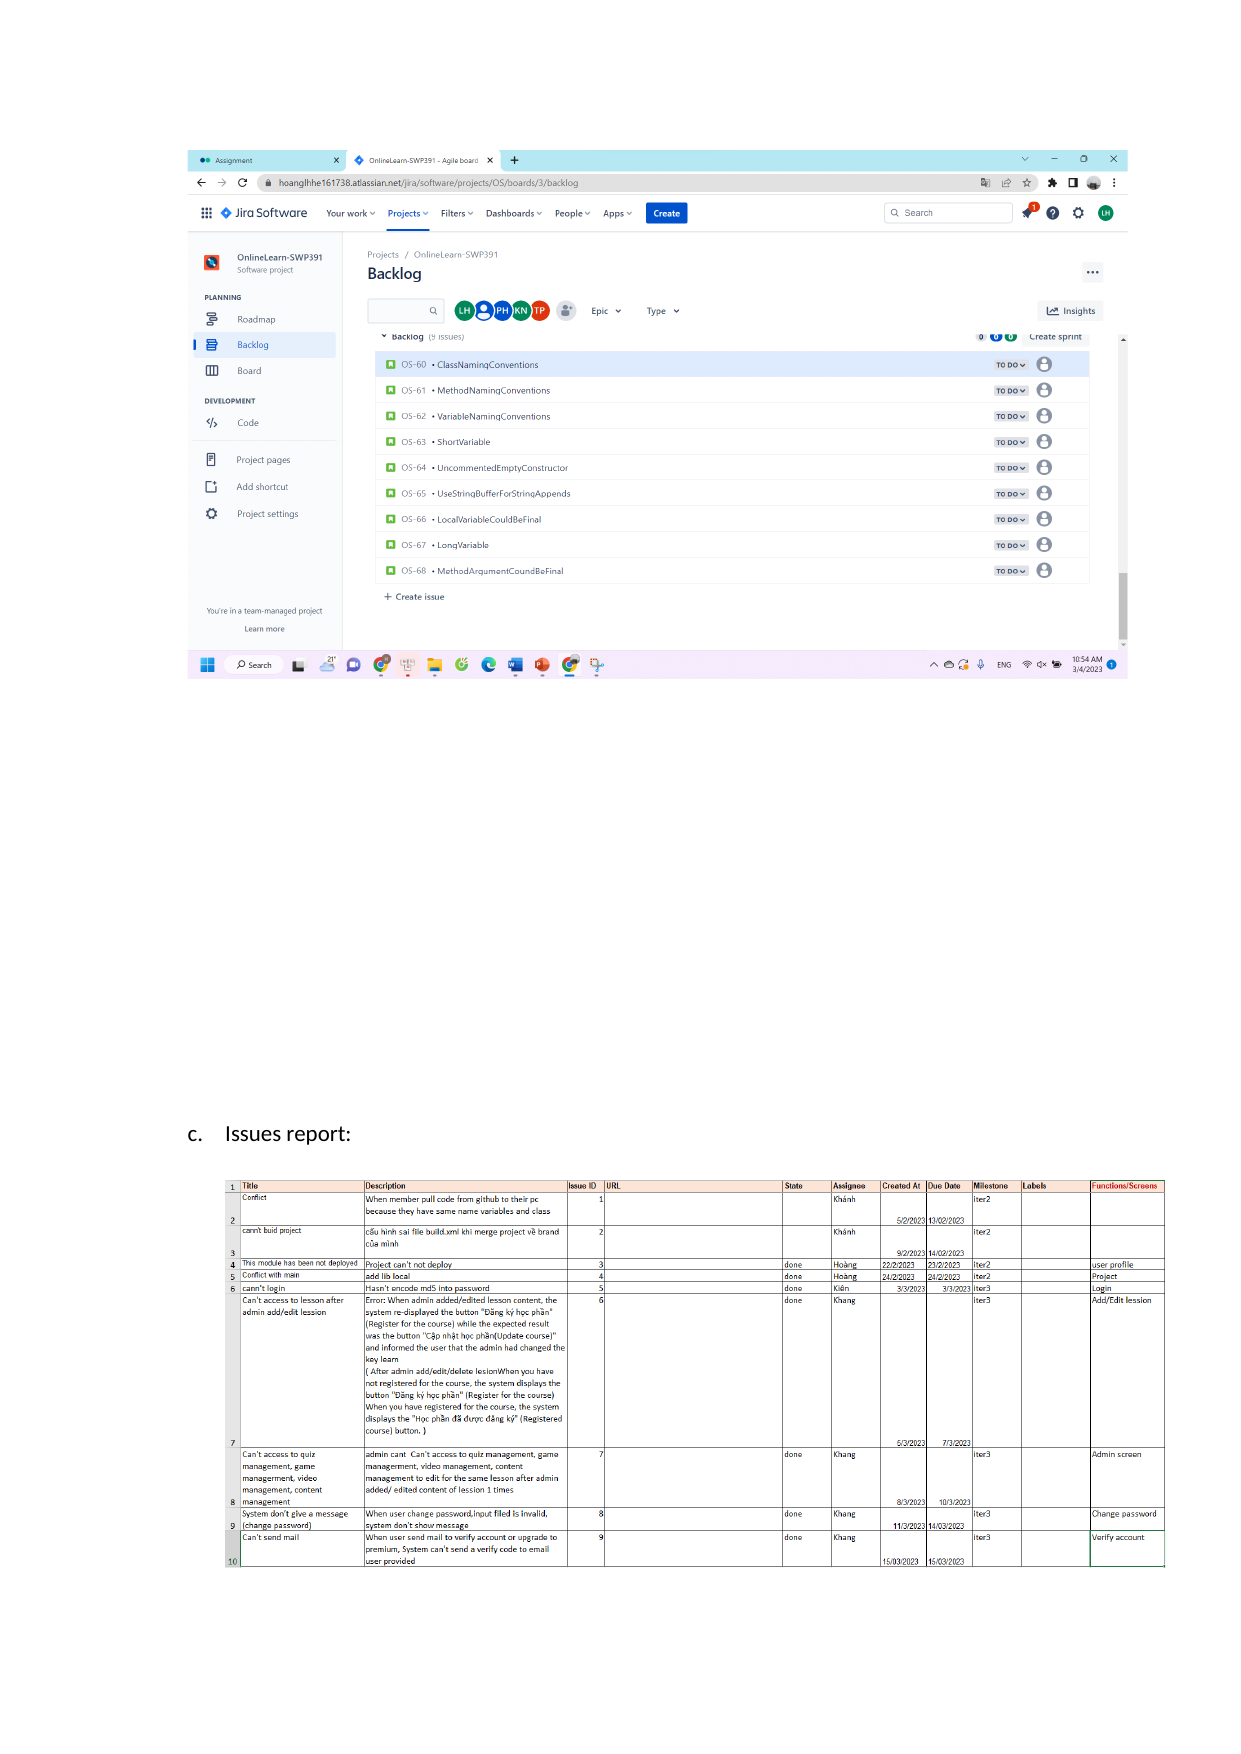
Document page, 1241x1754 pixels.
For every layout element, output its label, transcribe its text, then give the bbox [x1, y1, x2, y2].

list Issues report: [187, 1119, 1093, 1148]
picture [225, 1180, 1166, 1568]
picture [187, 150, 1128, 679]
